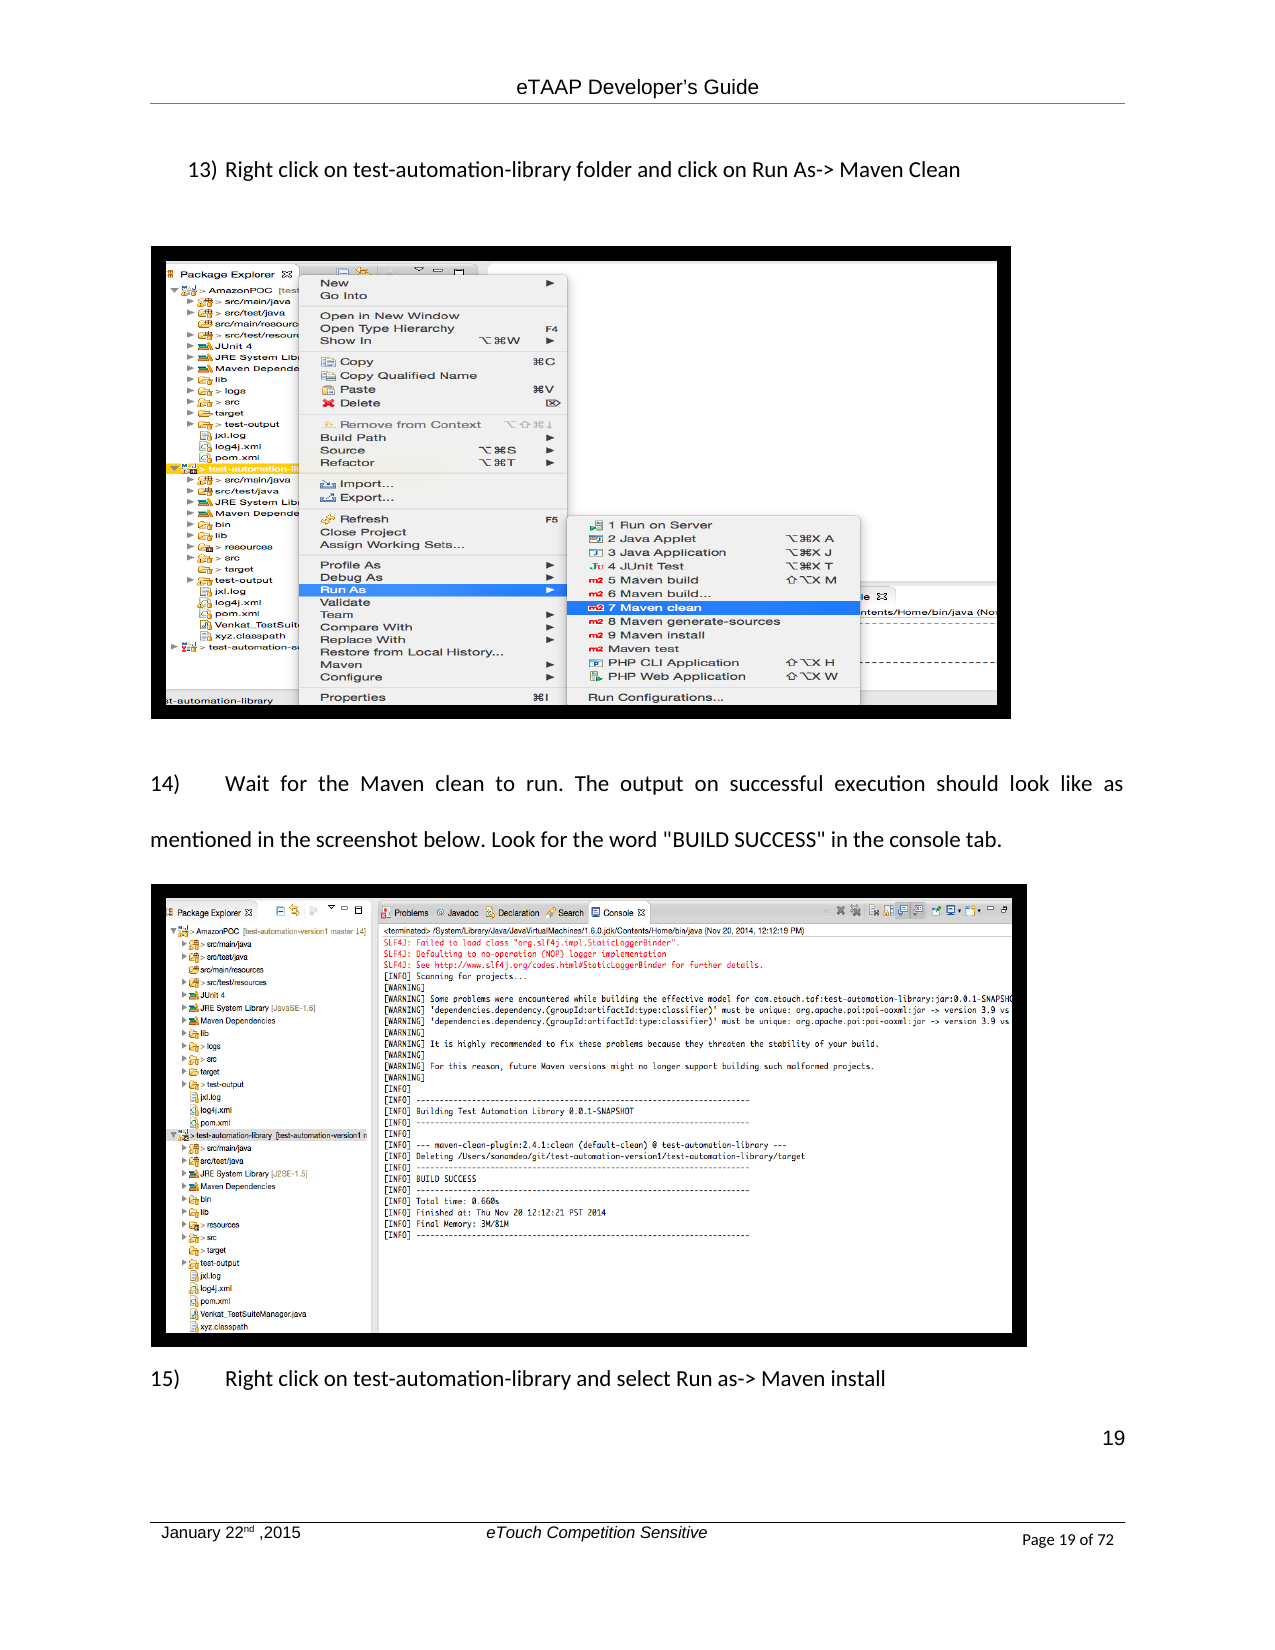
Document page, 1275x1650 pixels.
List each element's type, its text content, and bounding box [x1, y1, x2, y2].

list Right click on test-automation-library folder and click on Run As-> Maven Clean [187, 150, 1125, 187]
picture [166, 261, 997, 705]
text 14) Wait for the Maven clean to run. The output on successful execution should look like as mentioned in the screenshot below. Look for the word "BUILD SUCCESS" in the console tab. [150, 764, 1125, 858]
text 15) Right click on test-automation-library and select Run as-> Maven install [150, 1359, 1125, 1397]
picture [166, 898, 1012, 1333]
